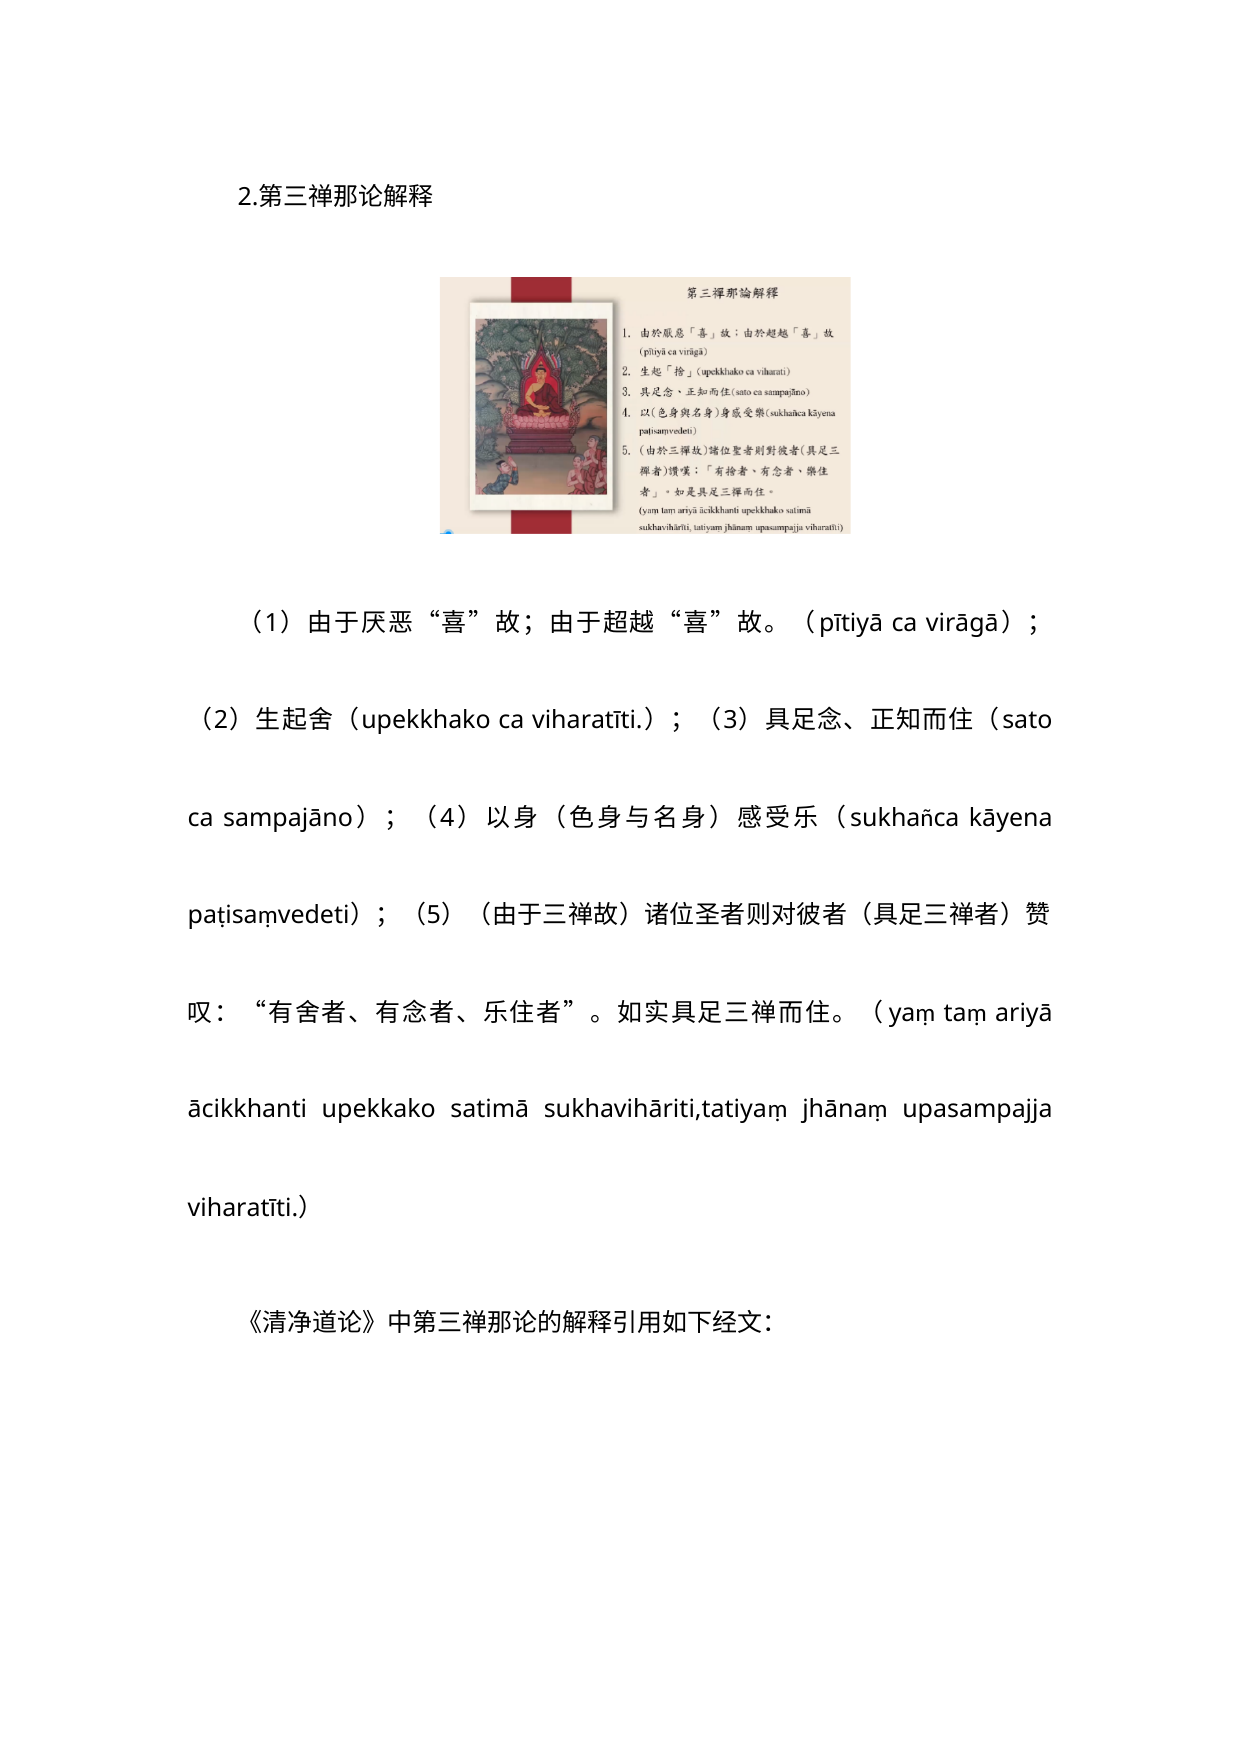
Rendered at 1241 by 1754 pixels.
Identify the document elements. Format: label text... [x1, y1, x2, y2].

picture [439, 277, 851, 534]
text 2.第三禅那论解释 [187, 162, 1053, 227]
text （1）由于厌恶“喜”故；由于超越“喜”故。（pītiyā ca virāgā）；（2）生起舍（upekkhako ca viharatīti.）；（3）具足念、正知而住（sato ca sampajāno）；（4）以身（色身与名身）感受乐（sukhañca kāyena paṭisaṃvedeti）；（5）（由于三禅故）诸位圣者则对彼者（具足三禅者）赞叹：“有舍者、有念者、乐住者”。如实具足三禅而住。（yaṃ taṃ ariyā ācikkhanti upekkako satimā sukhavihāriti,tatiyaṃ jhānaṃ upasampajja viharatīti.） [187, 588, 1053, 1238]
text 《清净道论》中第三禅那论的解释引用如下经文： [187, 1288, 1053, 1353]
